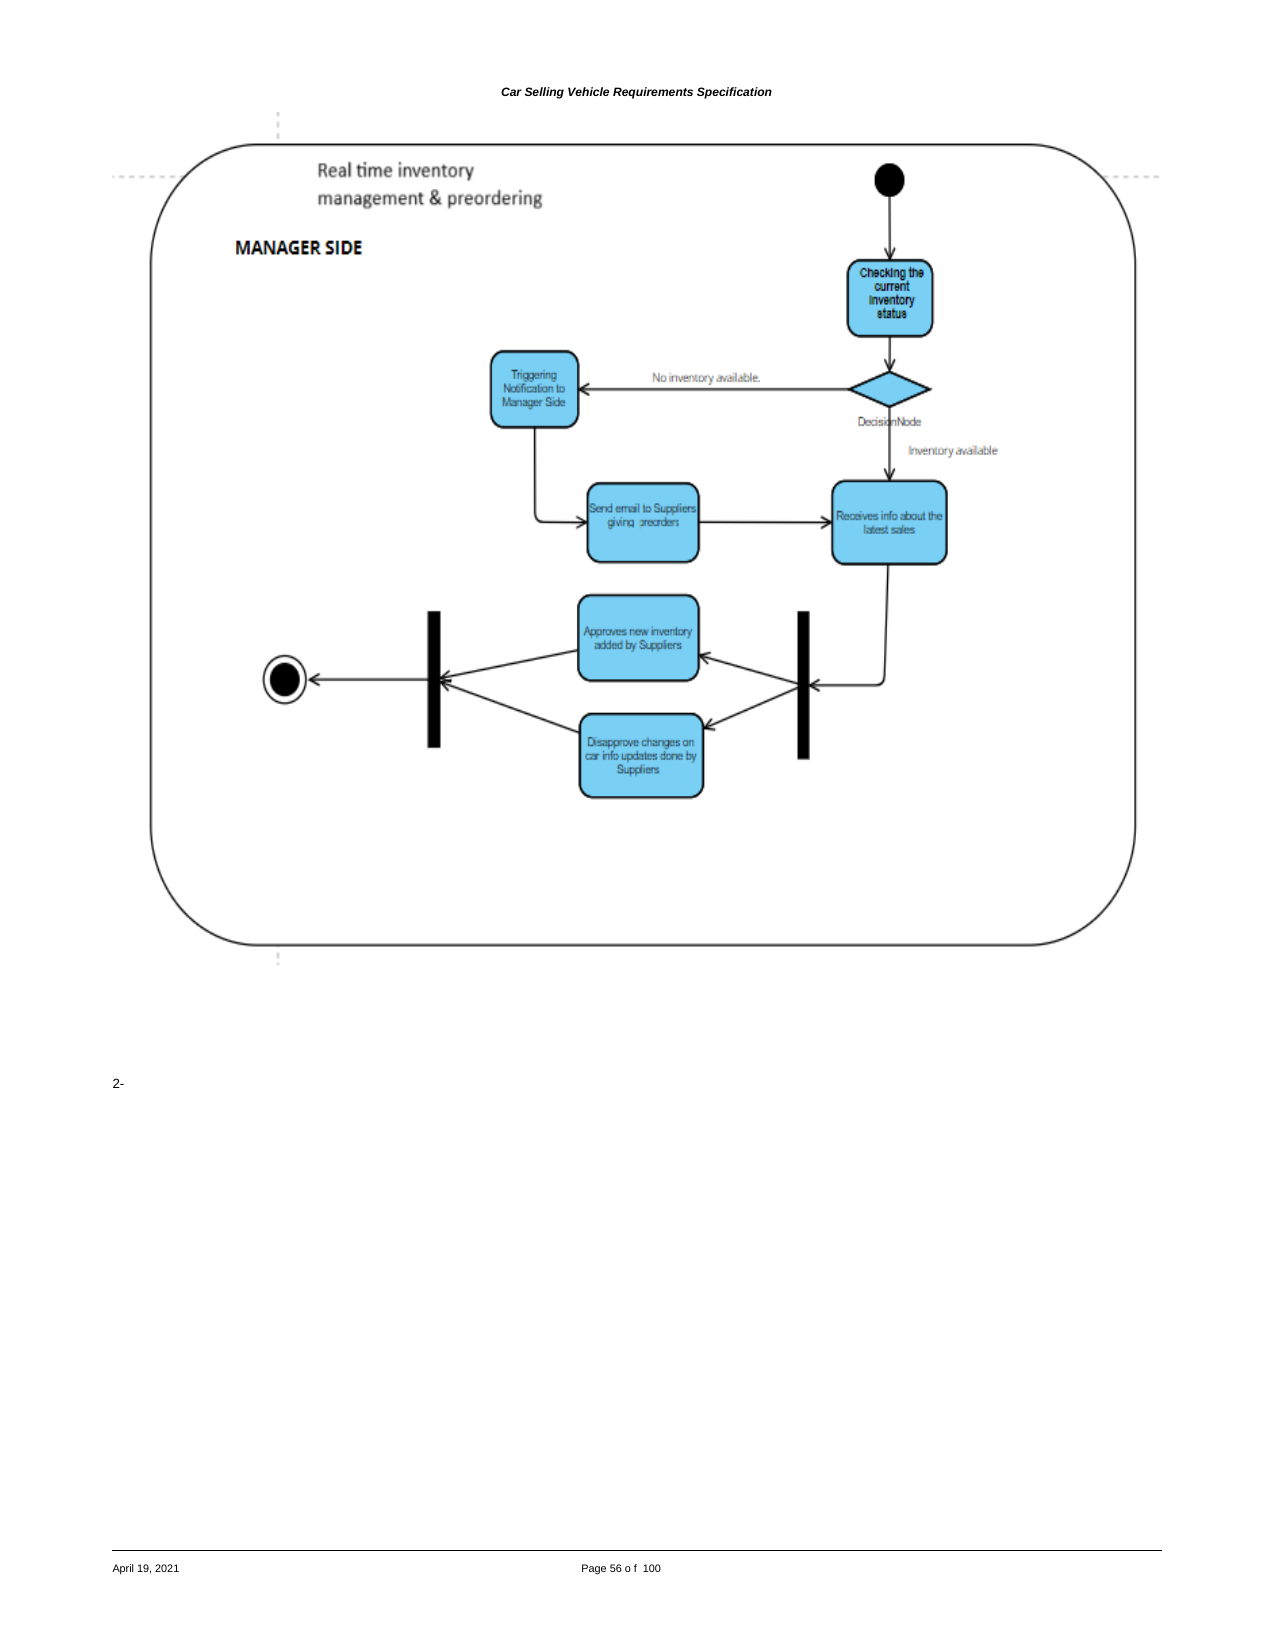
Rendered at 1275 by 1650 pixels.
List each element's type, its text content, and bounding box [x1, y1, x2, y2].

picture [112, 112, 1163, 965]
text 2- [112, 1065, 1162, 1091]
